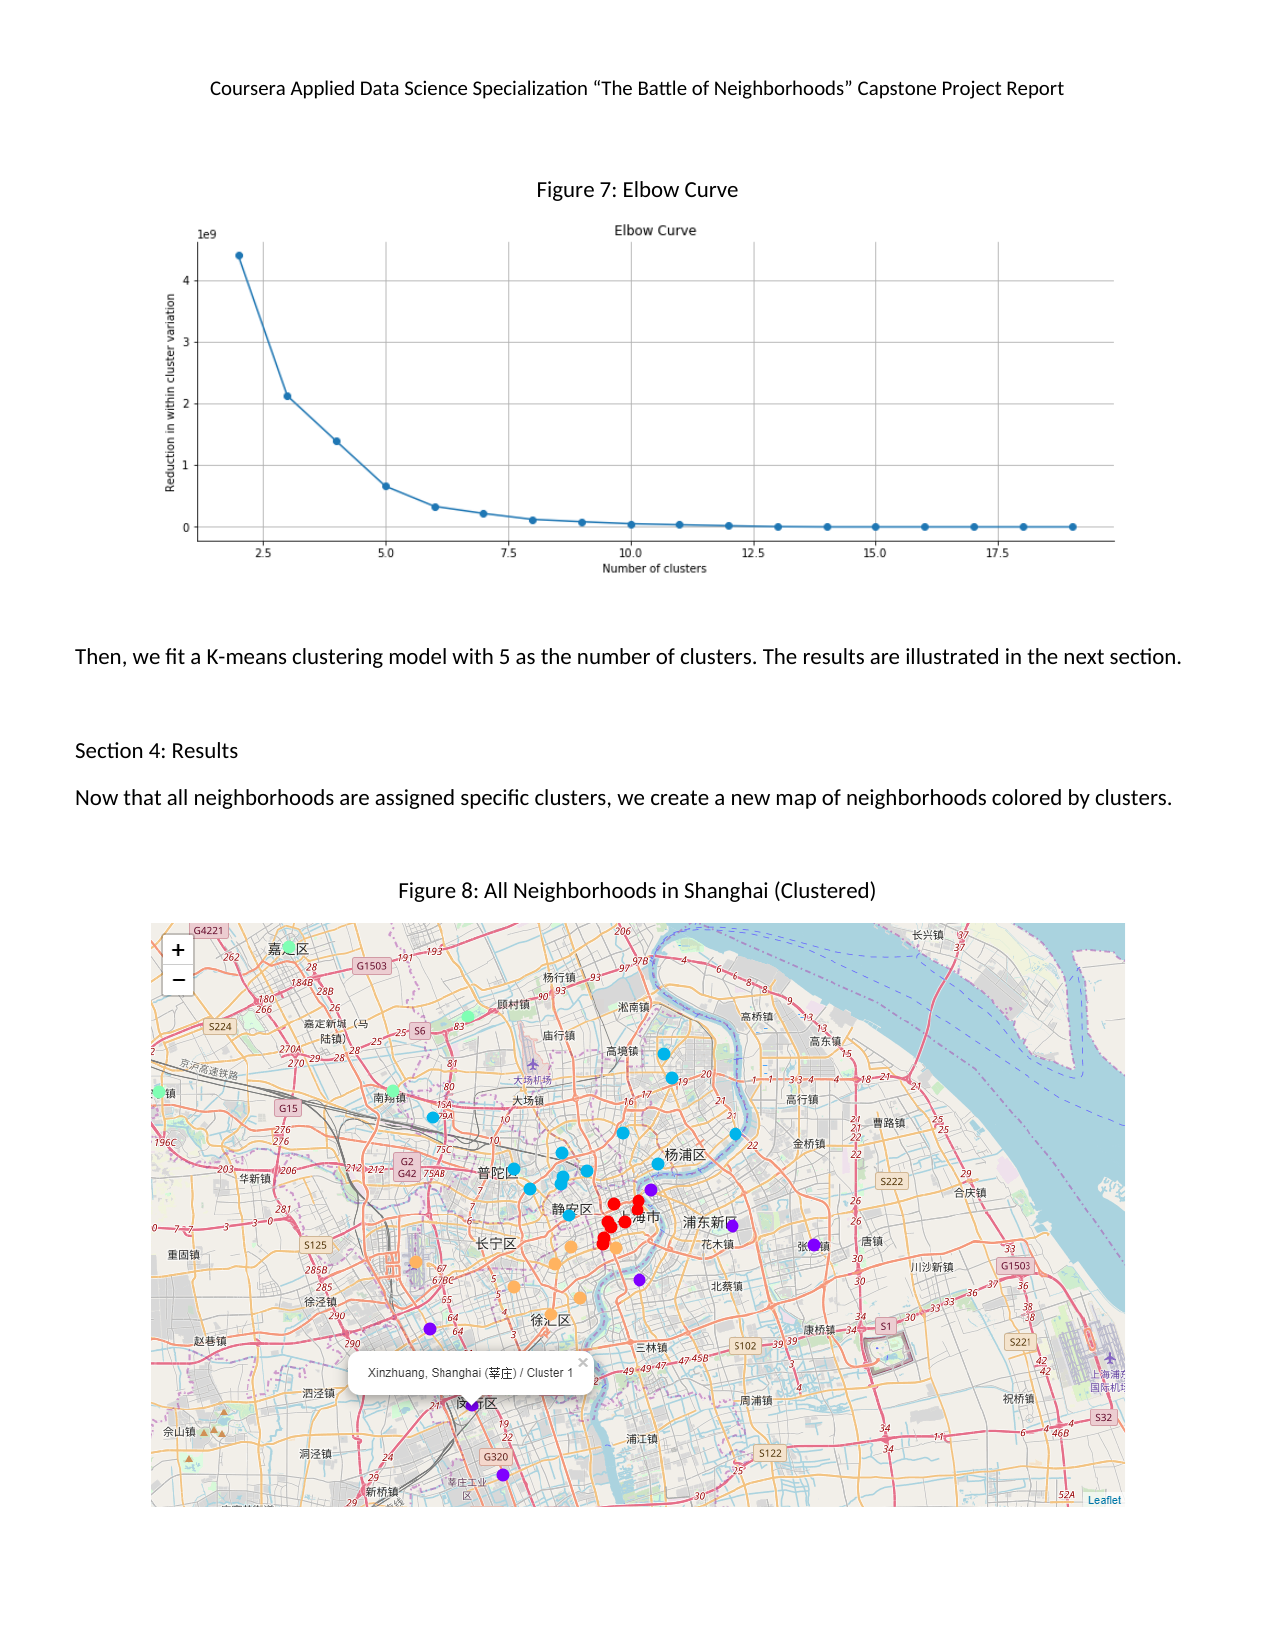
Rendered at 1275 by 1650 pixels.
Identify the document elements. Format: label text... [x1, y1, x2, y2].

text Then, we fit a K-means clustering model with 5 as the number of clusters. The results are illustrated in the next section. [75, 642, 1200, 670]
text Figure 7: Elbow Curve [75, 175, 1200, 203]
text Now that all neighborhoods are assigned specific clusters, we create a new map of neighborhoods colored by clusters. [75, 783, 1200, 811]
picture [150, 222, 1125, 577]
picture [150, 923, 1125, 1507]
text Section 4: Results [75, 736, 1200, 764]
text Figure 8: All Neighborhoods in Shanghai (Clustered) [75, 877, 1200, 905]
